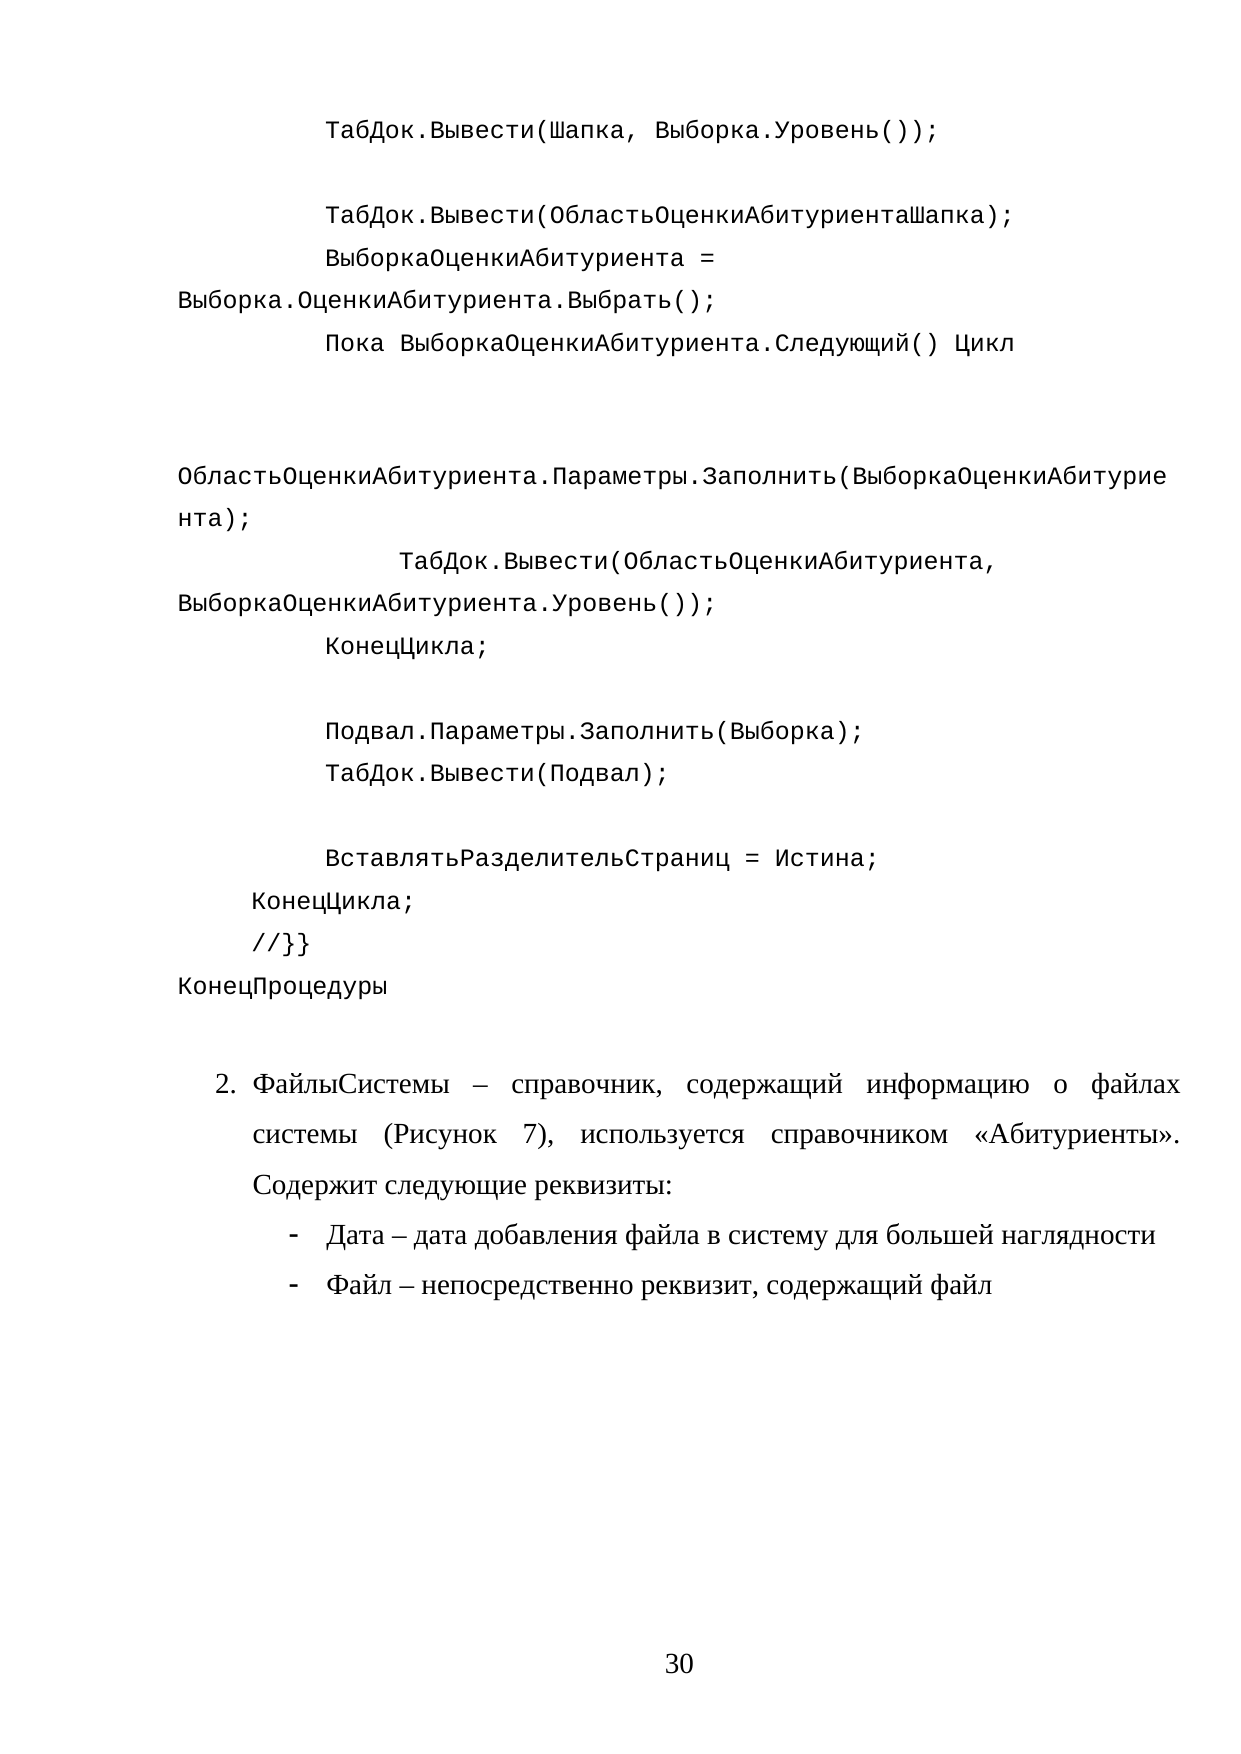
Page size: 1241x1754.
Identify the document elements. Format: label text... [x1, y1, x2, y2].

text Подвал.Параметры.Заполнить(Выборка); [177, 718, 1181, 747]
text КонецЦикла; [177, 888, 1181, 917]
text ТабДок.Вывести(ОбластьОценкиАбитуриента, ВыборкаОценкиАбитуриента.Уровень()); [177, 548, 1181, 619]
text ВставлятьРазделительСтраниц = Истина; [177, 846, 1181, 874]
text ТабДок.Вывести(Подвал); [177, 761, 1181, 789]
text ВыборкаОценкиАбитуриента = Выборка.ОценкиАбитуриента.Выбрать(); [177, 246, 1181, 316]
text ТабДок.Вывести(ОбластьОценкиАбитуриентаШапка); [177, 203, 1181, 231]
list Файл – непосредственно реквизит, содержащий файл [288, 1267, 1181, 1301]
text //}} [177, 931, 1181, 959]
text Пока ВыборкаОценкиАбитуриента.Следующий() Цикл [177, 331, 1181, 359]
list ФайлыСистемы – справочник, содержащий информацию о файлах системы (Рисунок 7), используется справочником «Абитуриенты». Содержит следующие реквизиты: [215, 1066, 1181, 1200]
text КонецПроцедуры [177, 973, 1181, 1002]
list Дата – дата добавления файла в систему для большей наглядности [288, 1217, 1181, 1251]
text ОбластьОценкиАбитуриента.Параметры.Заполнить(ВыборкаОценкиАбитуриента); [177, 373, 1181, 534]
text КонецЦикла; [177, 633, 1181, 662]
text ТабДок.Вывести(Шапка, Выборка.Уровень()); [177, 118, 1181, 146]
